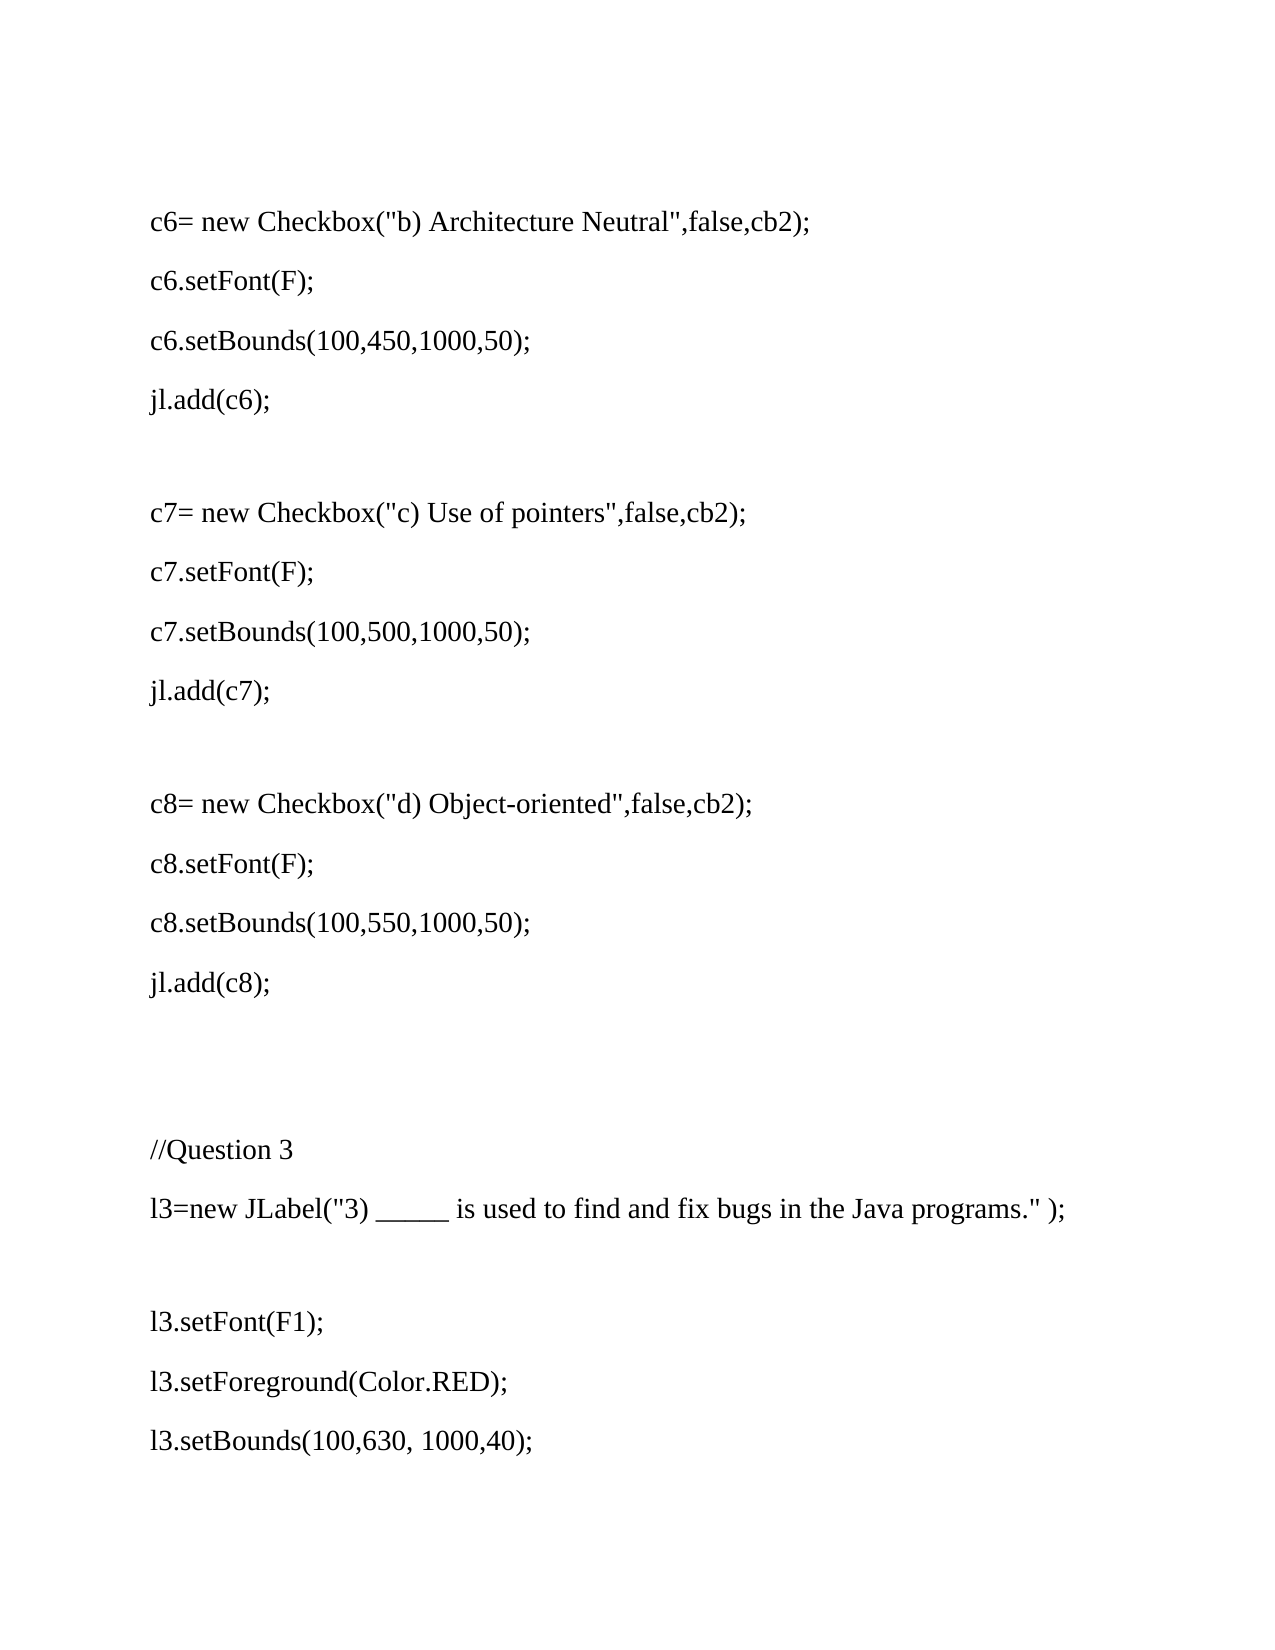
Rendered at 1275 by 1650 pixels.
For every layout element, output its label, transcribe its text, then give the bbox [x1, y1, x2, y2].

text c8.setBounds(100,550,1000,50); [150, 905, 1125, 939]
text c6= new Checkbox("b) Architecture Neutral",false,cb2); [150, 204, 1125, 237]
text l3=new JLabel("3) _____ is used to find and fix bugs in the Java programs." ); [150, 1191, 1125, 1225]
text l3.setFont(F1); [150, 1304, 1125, 1338]
text l3.setForeground(Color.RED); [150, 1364, 1125, 1397]
text c6.setFont(F); [150, 263, 1125, 297]
text c7.setBounds(100,500,1000,50); [150, 614, 1125, 647]
text l3.setBounds(100,630, 1000,40); [150, 1423, 1125, 1457]
text jl.add(c8); [150, 965, 1125, 998]
text jl.add(c6); [150, 382, 1125, 416]
text c8= new Checkbox("d) Object-oriented",false,cb2); [150, 787, 1125, 820]
text jl.add(c7); [150, 673, 1125, 707]
text c7= new Checkbox("c) Use of pointers",false,cb2); [150, 495, 1125, 529]
text c8.setFont(F); [150, 846, 1125, 879]
text c6.setBounds(100,450,1000,50); [150, 323, 1125, 356]
text //Question 3 [150, 1132, 1125, 1165]
text c7.setFont(F); [150, 554, 1125, 588]
